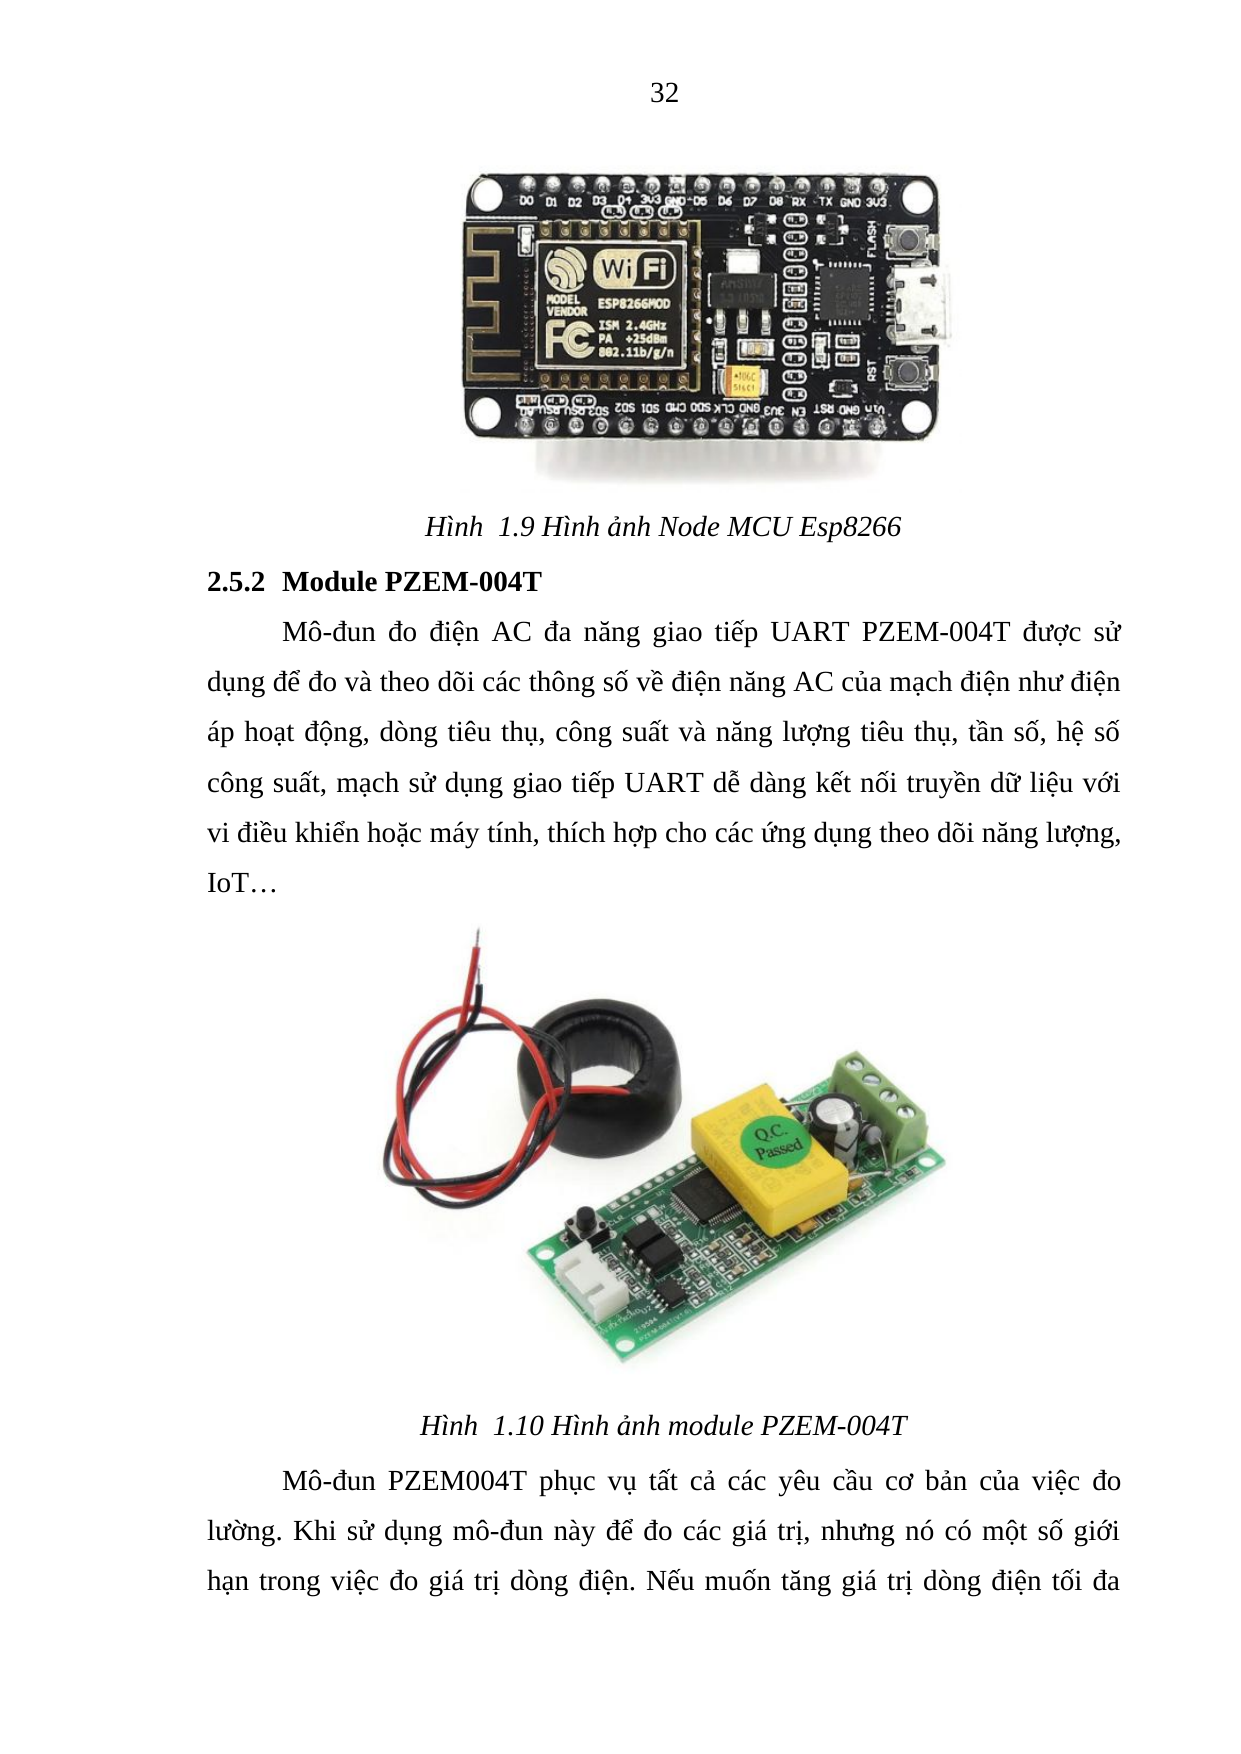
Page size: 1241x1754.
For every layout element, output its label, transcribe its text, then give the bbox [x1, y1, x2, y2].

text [207, 1463, 1122, 1597]
picture [442, 147, 962, 493]
picture [368, 915, 960, 1375]
subtitle Module PZEM-004T [207, 564, 1122, 597]
text Mô-đun đo điện AC đa năng giao tiếp UART PZEM-004T được sử dụng để đo và theo dõi các thông số về điện năng AC của mạch điện như điện áp hoạt động, dòng tiêu thụ, công suất và năng lượng tiêu thụ, tần số, hệ số công suất, mạch sử dụng giao tiếp UART dễ dàng kết nối truyền dữ liệu với vi điều khiển hoặc máy tính, thích hợp cho các ứng dụng theo dõi năng lượng, IoT… [207, 614, 1122, 899]
